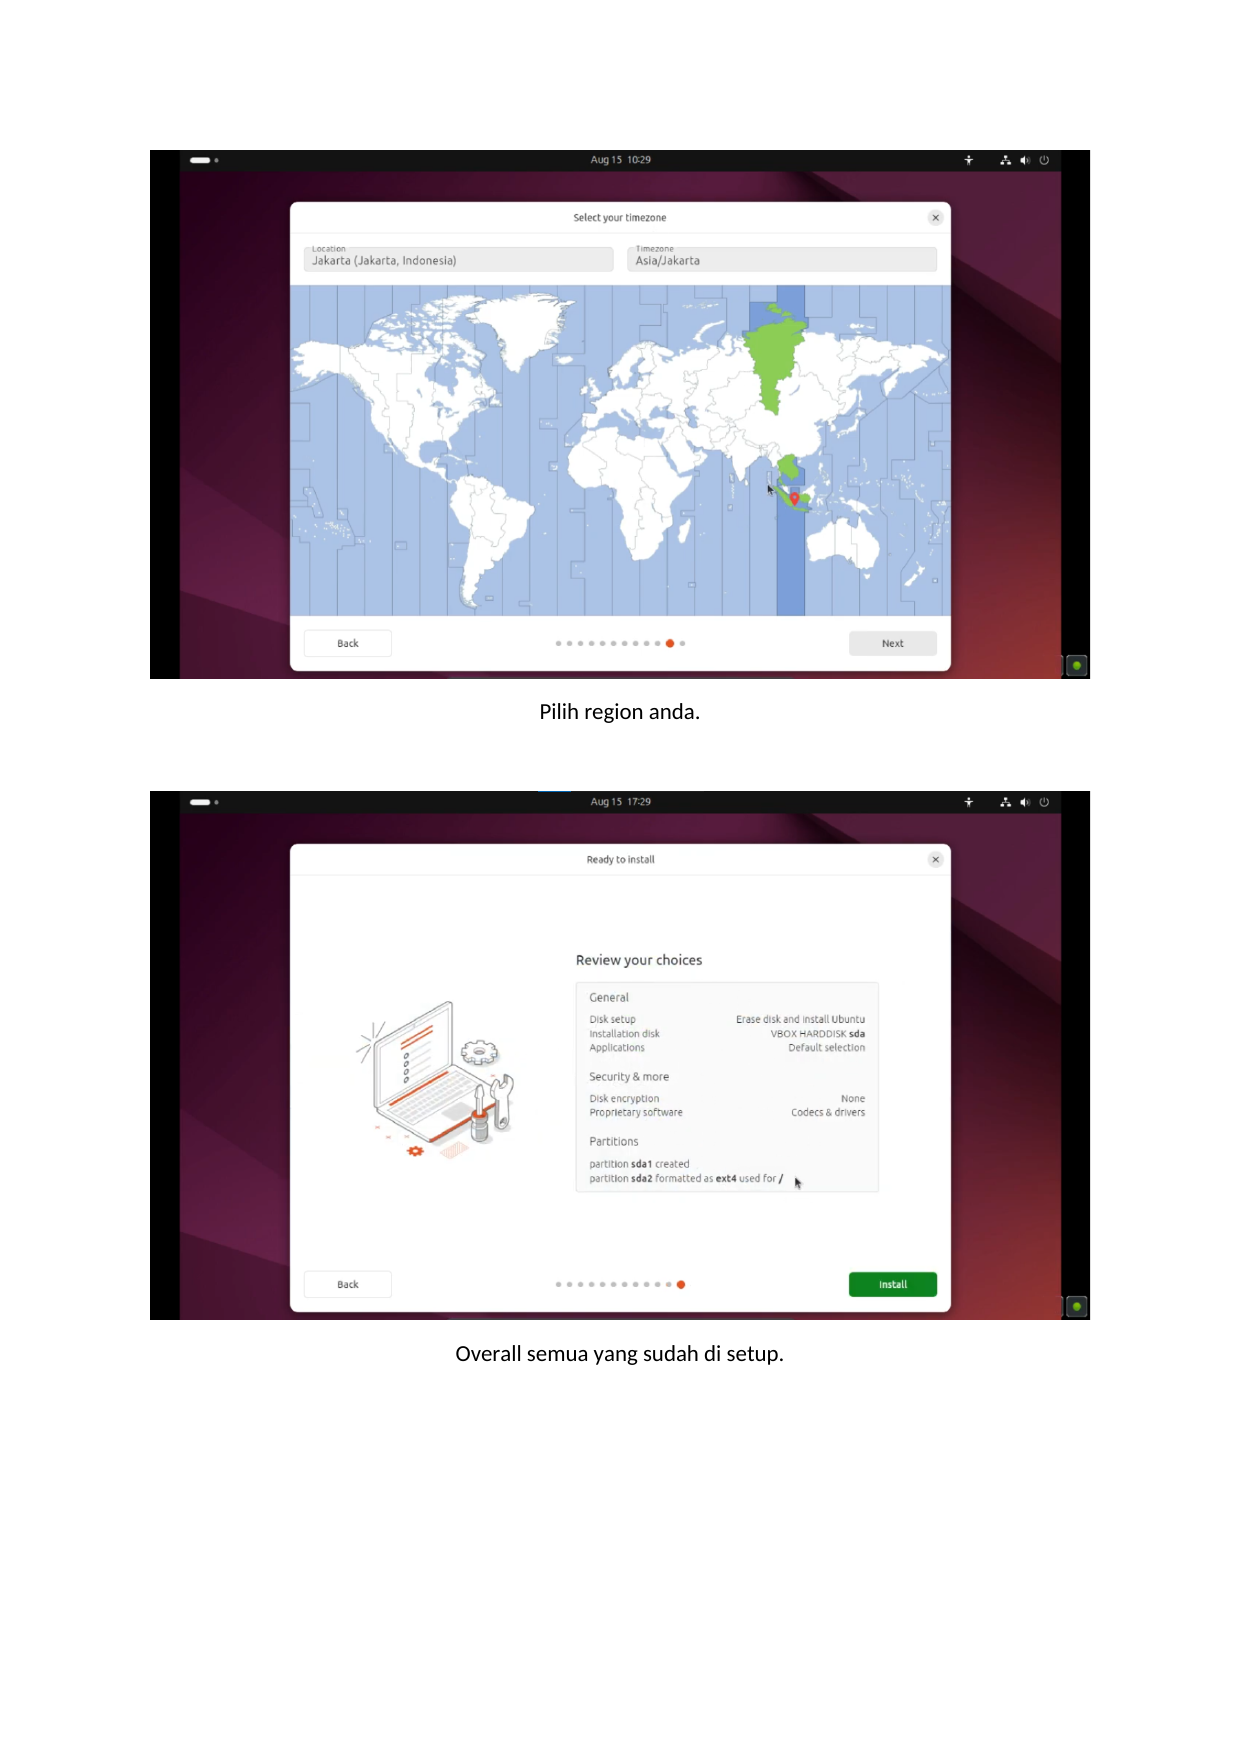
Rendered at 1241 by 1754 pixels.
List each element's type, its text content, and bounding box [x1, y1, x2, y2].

text Pilih region anda. [150, 697, 1090, 726]
text Overall semua yang sudah di setup. [150, 1339, 1090, 1367]
picture [150, 150, 1091, 679]
picture [150, 791, 1091, 1320]
